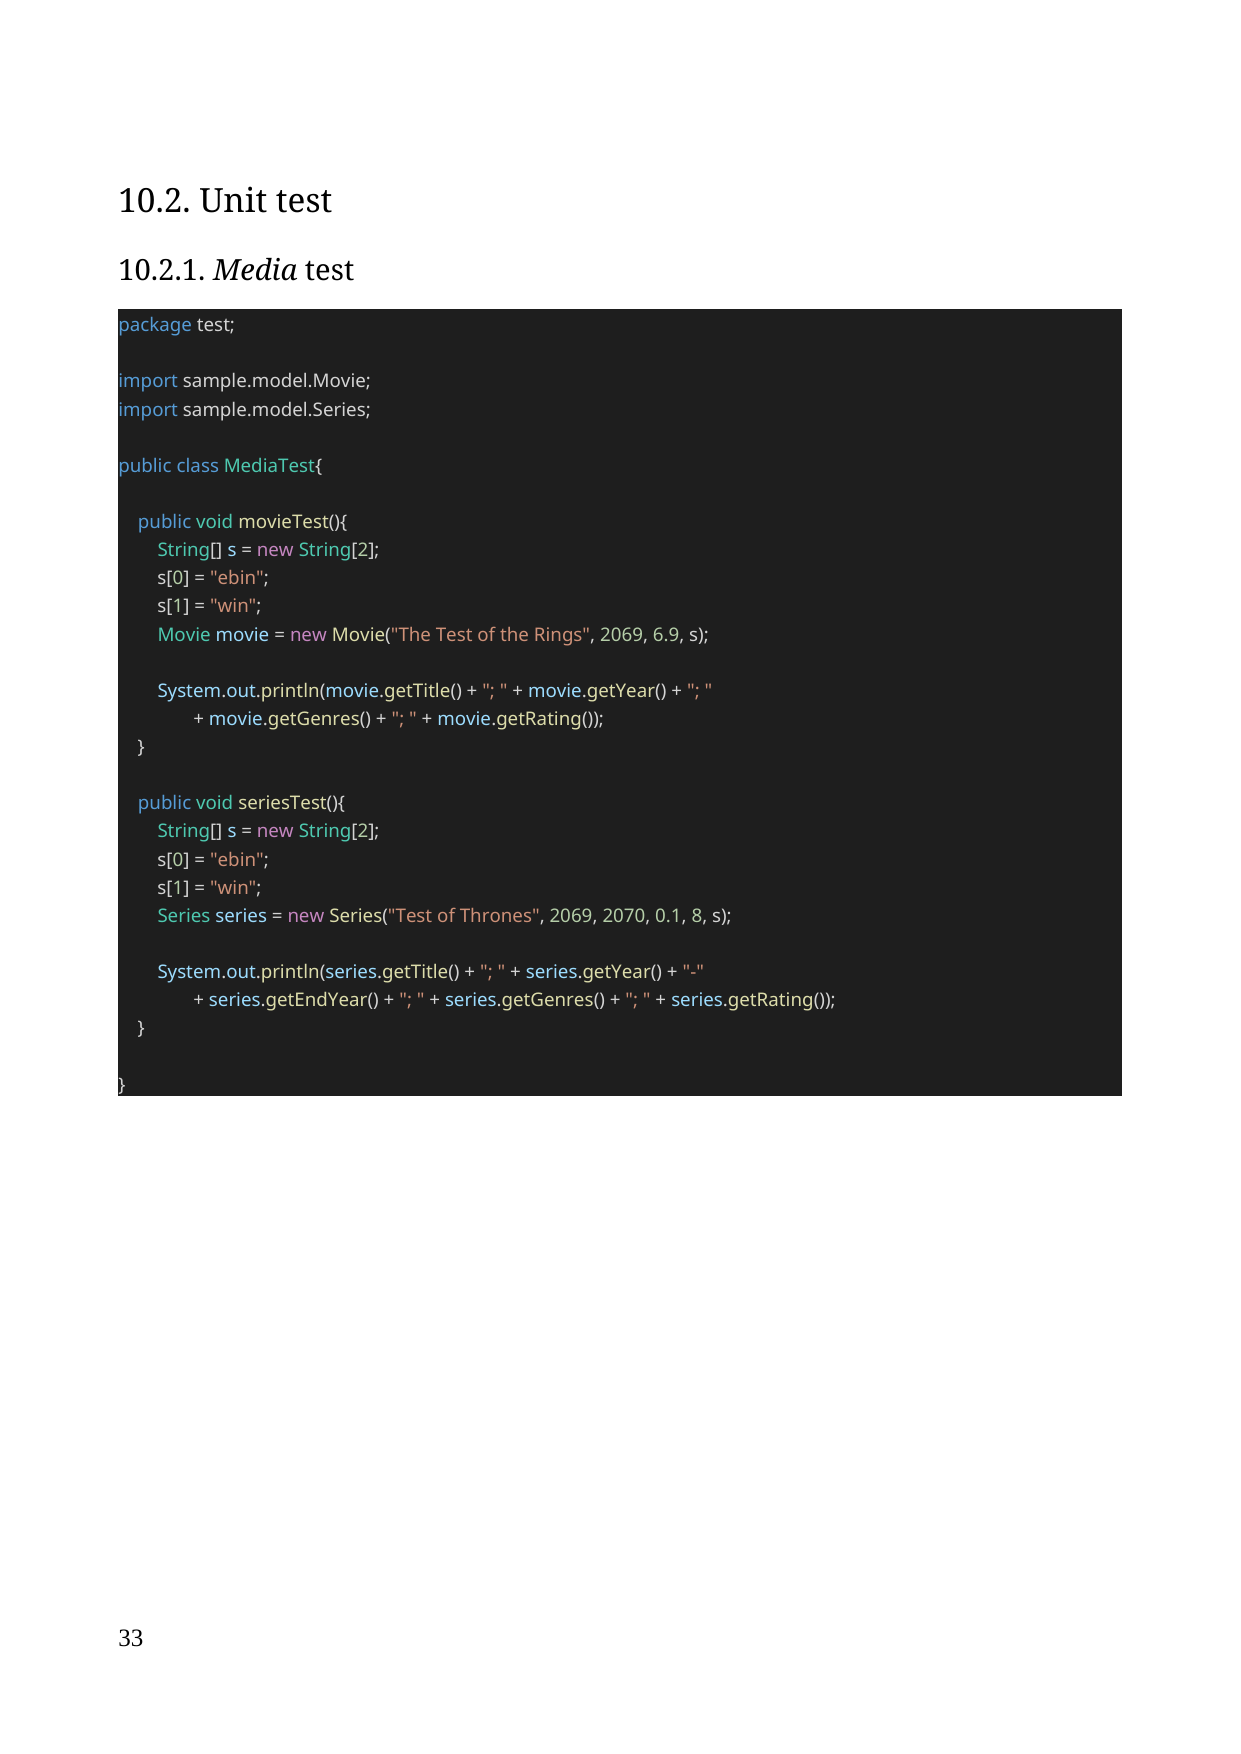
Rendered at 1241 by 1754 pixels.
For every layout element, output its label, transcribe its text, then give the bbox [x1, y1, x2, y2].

text } [118, 1068, 1122, 1096]
text public void seriesTest(){ [118, 787, 1122, 815]
text s[0] = "ebin"; [118, 562, 1122, 590]
text + movie.getGenres() + "; " + movie.getRating()); [118, 703, 1122, 731]
subtitle 10.2.1. Media test [118, 249, 1122, 289]
text s[1] = "win"; [118, 590, 1122, 618]
text System.out.println(series.getTitle() + "; " + series.getYear() + "-" [118, 956, 1122, 984]
text } [118, 1012, 1122, 1040]
text s[1] = "win"; [118, 871, 1122, 899]
text + series.getEndYear() + "; " + series.getGenres() + "; " + series.getRating()); [118, 984, 1122, 1012]
text package test; [118, 309, 1122, 337]
text } [118, 731, 1122, 759]
text import sample.model.Movie; [118, 365, 1122, 393]
subtitle 10.2. Unit test [118, 177, 1122, 223]
text import sample.model.Series; [118, 393, 1122, 421]
text Movie movie = new Movie("The Test of the Rings", 2069, 6.9, s); [118, 618, 1122, 646]
text System.out.println(movie.getTitle() + "; " + movie.getYear() + "; " [118, 674, 1122, 703]
text Series series = new Series("Test of Thrones", 2069, 2070, 0.1, 8, s); [118, 899, 1122, 928]
text s[0] = "ebin"; [118, 843, 1122, 871]
text String[] s = new String[2]; [118, 534, 1122, 562]
text public class MediaTest{ [118, 449, 1122, 478]
text public void movieTest(){ [118, 506, 1122, 534]
text String[] s = new String[2]; [118, 815, 1122, 843]
